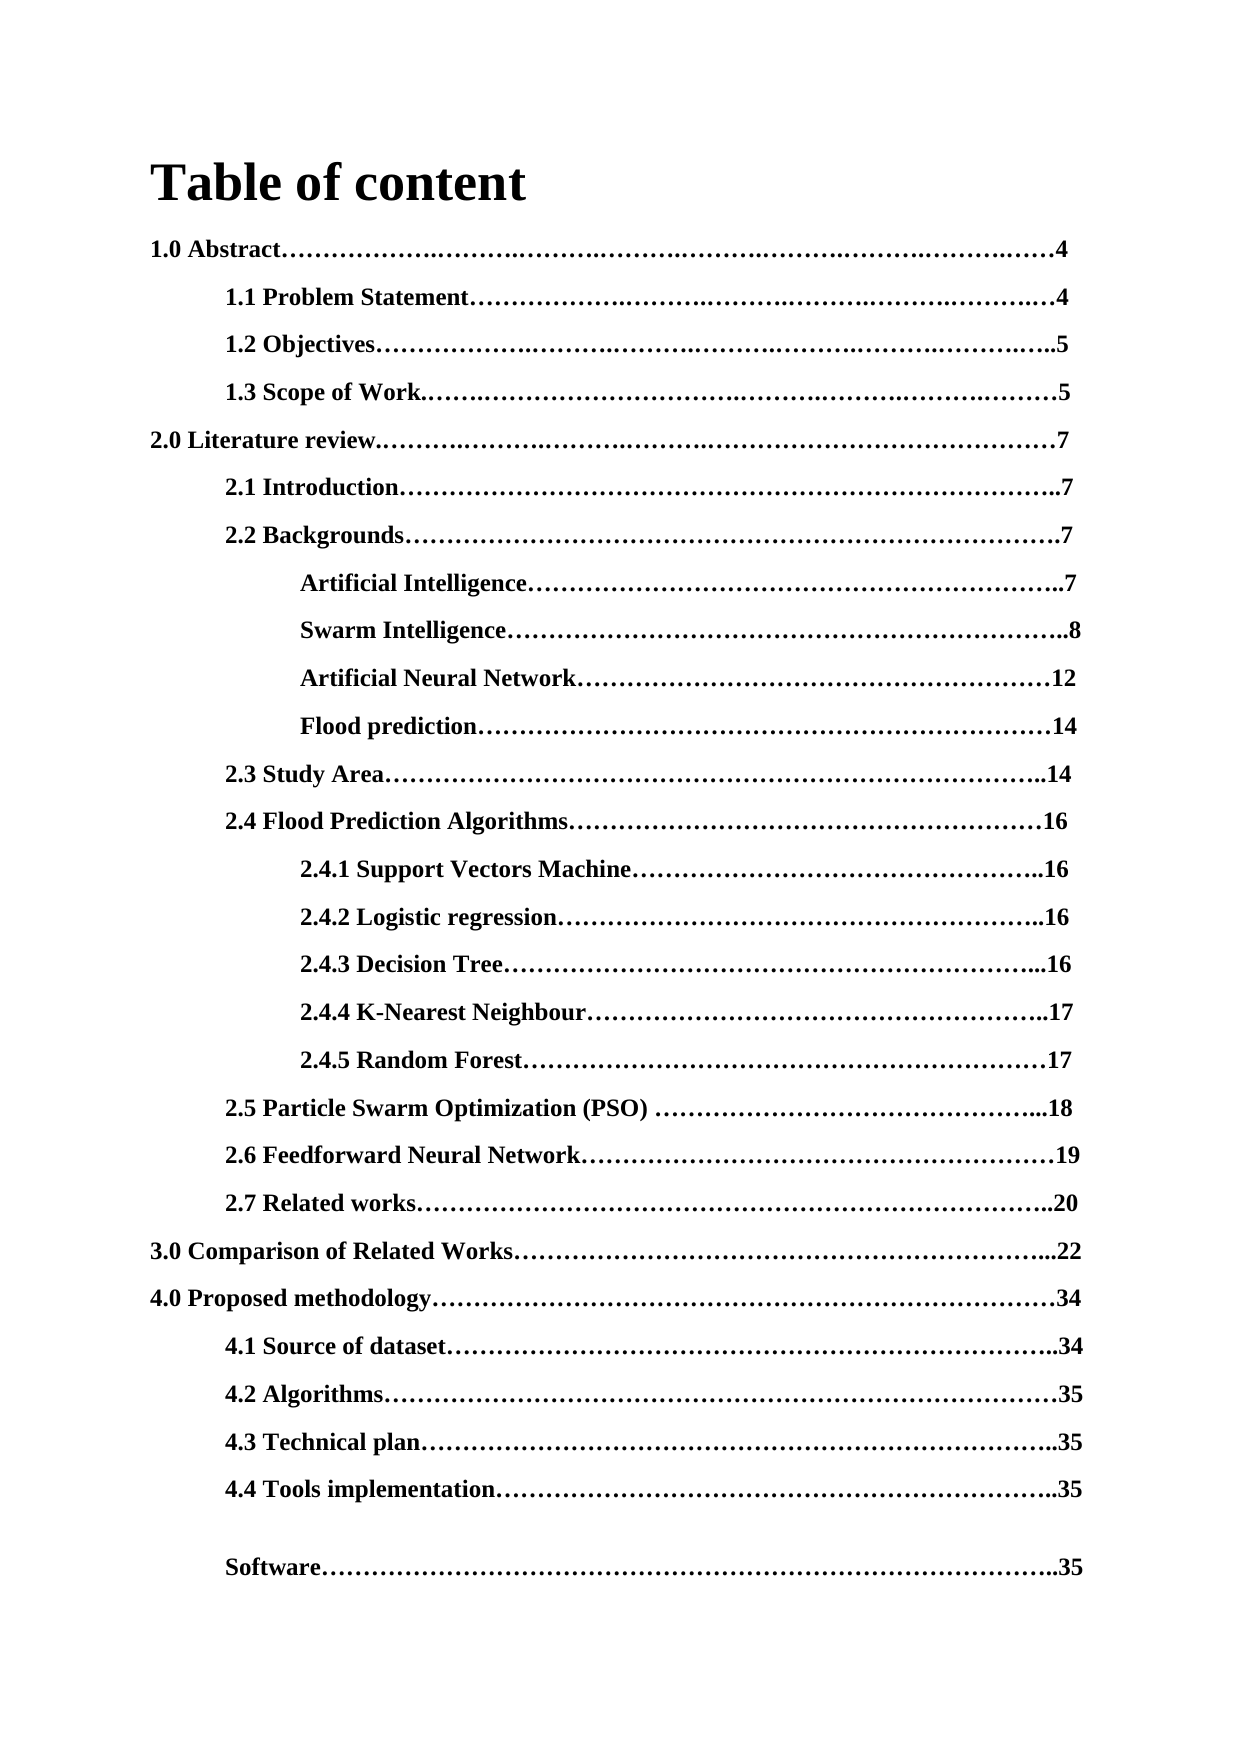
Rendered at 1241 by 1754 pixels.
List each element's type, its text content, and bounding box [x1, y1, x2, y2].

text Artificial Neural Network…………………………………………………12 [150, 663, 1090, 692]
text 2.0 Literature review.……….……….……….……….……………………………………7 [150, 425, 1090, 453]
text 2.4.5 Random Forest………………………………………………………17 [150, 1045, 1090, 1074]
text 2.2 Backgrounds…………………………………………………………………….7 [150, 520, 1090, 549]
text Artificial Intelligence………………………………………………………..7 [150, 568, 1090, 597]
text 1.2 Objectives……………….……….……….……….……….……….……….…..5 [150, 329, 1090, 358]
text 2.7 Related works…………………………………………………………………..20 [150, 1188, 1090, 1217]
text 2.1 Introduction……………………………………………………………………..7 [150, 472, 1090, 501]
text Flood prediction……………………………………………………………14 [150, 711, 1090, 740]
text 2.5 Particle Swarm Optimization (PSO) ………………………………………...18 [150, 1093, 1090, 1121]
text 2.4.4 K-Nearest Neighbour………………………………………………..17 [150, 997, 1090, 1026]
text 2.6 Feedforward Neural Network…………………………………………………19 [150, 1140, 1090, 1169]
text 4.2 Algorithms………………………………………………………………………35 [150, 1379, 1090, 1408]
text 1.3 Scope of Work.…….………………………….……….……….……….………5 [150, 377, 1090, 406]
text 4.3 Technical plan…………………………………………………………………..35 [150, 1427, 1090, 1455]
text 4.1 Source of dataset………………………………………………………………..34 [150, 1331, 1090, 1360]
text Software……………………………………………………………………………..35 [150, 1522, 1090, 1581]
text 3.0 Comparison of Related Works………………………………………………………...22 [150, 1236, 1090, 1264]
text Table of content [150, 150, 1090, 212]
text 1.1 Problem Statement……………….……….……….……….……….……….…4 [150, 282, 1090, 310]
text 2.4.3 Decision Tree………………………………………………………...16 [150, 949, 1090, 978]
text 2.3 Study Area……………………………………………………………………..14 [150, 759, 1090, 787]
text 4.4 Tools implementation…………………………………………………………..35 [150, 1474, 1090, 1503]
text 2.4 Flood Prediction Algorithms…………………………………………………16 [150, 806, 1090, 835]
text Swarm Intelligence…………………………………………………………..8 [150, 616, 1090, 644]
text 4.0 Proposed methodology…………………………………………………………………34 [150, 1283, 1090, 1312]
text 1.0 Abstract……………….……….……….……….……….……….……….……….……4 [150, 234, 1090, 263]
text 2.4.2 Logistic regression…………………………………………………..16 [150, 902, 1090, 931]
text 2.4.1 Support Vectors Machine…………………………………………..16 [150, 854, 1090, 883]
